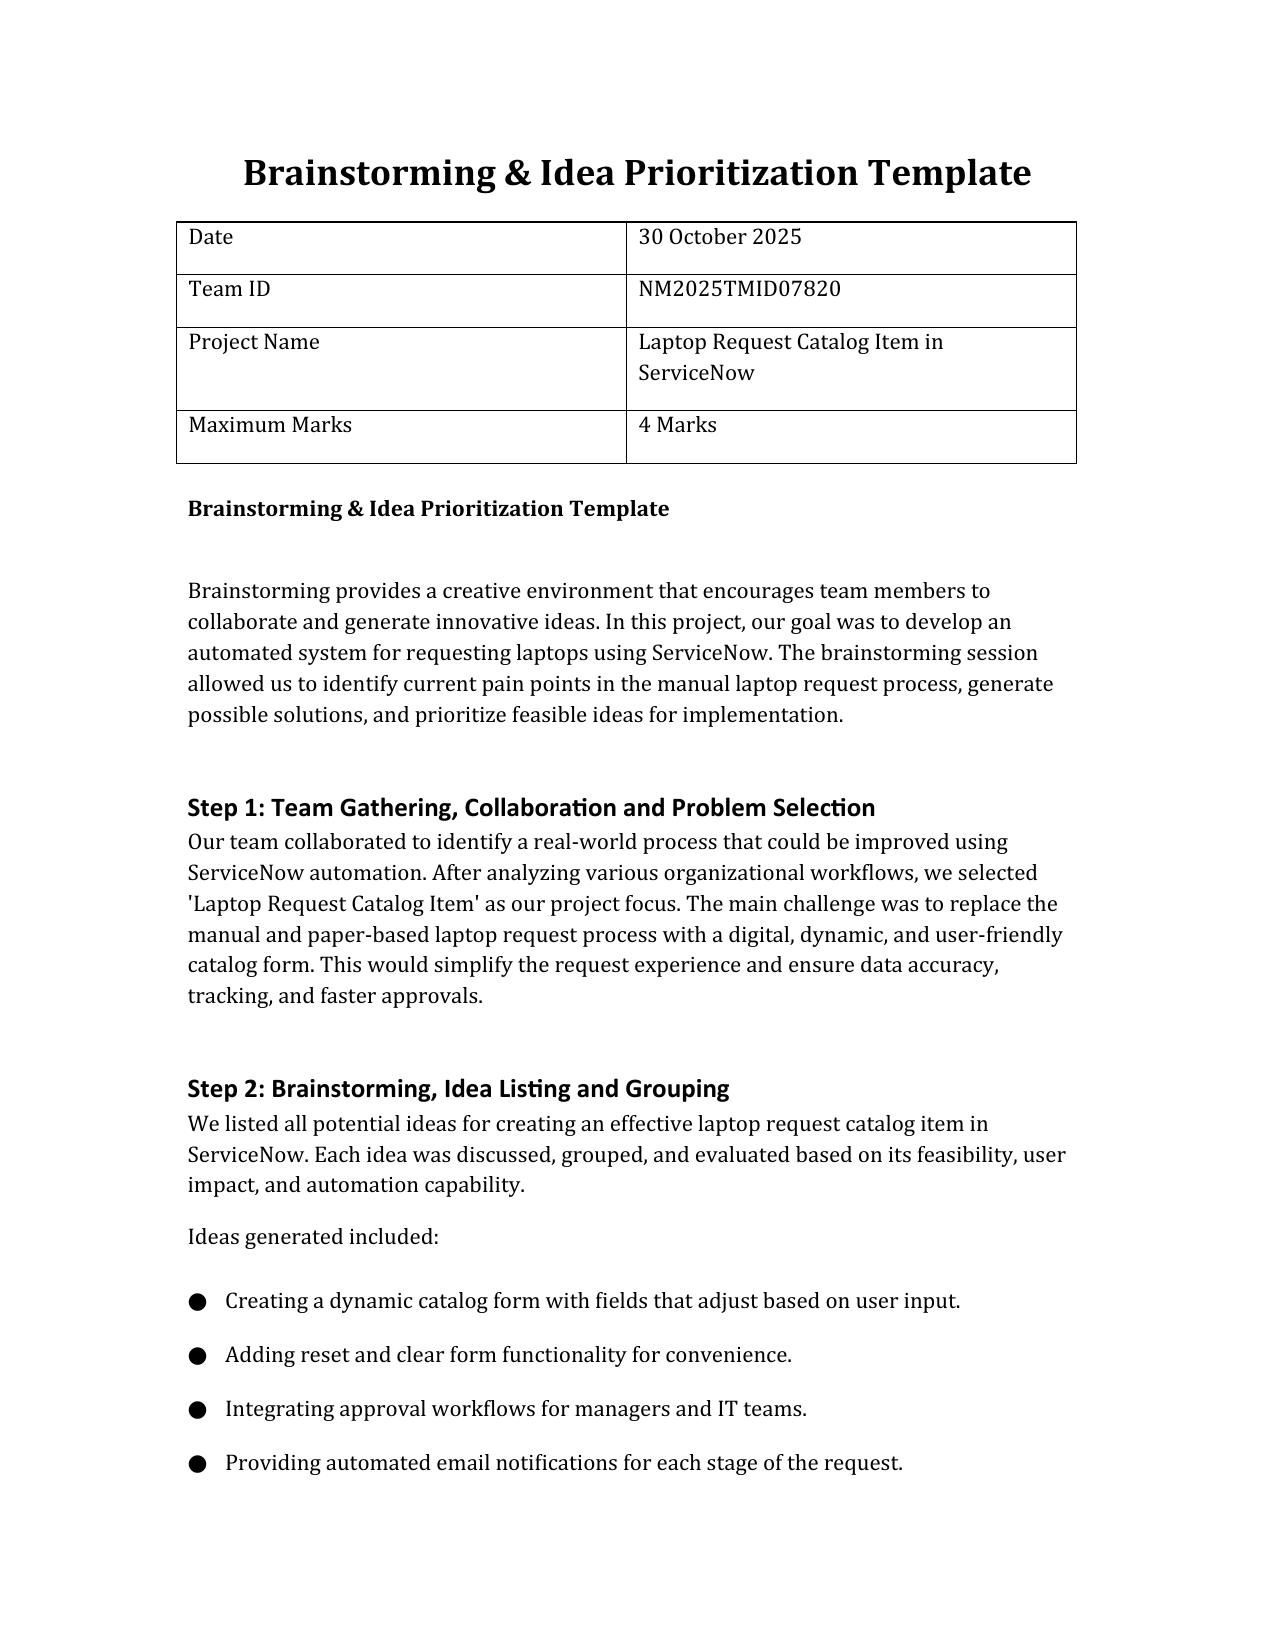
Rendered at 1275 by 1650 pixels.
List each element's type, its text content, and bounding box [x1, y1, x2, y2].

table_cell Project Name [177, 328, 626, 410]
table_cell Team ID [177, 275, 626, 327]
table_header 30 October 2025 [627, 223, 1076, 274]
subtitle Step 2: Brainstorming, Idea Listing and Grouping [187, 1034, 1087, 1104]
text Brainstorming provides a creative environment that encourages team members to collaborate and generate innovative ideas. In this project, our goal was to develop an automated system for requesting laptops using ServiceNow. The brainstorming session allowed us to identify current pain points in the manual laptop request process, generate possible solutions, and prioritize feasible ideas for implementation. [187, 577, 1087, 727]
text Ideas generated included: [187, 1223, 1087, 1250]
text Brainstorming & Idea Prioritization Template [187, 150, 1087, 194]
text Our team collaborated to identify a real-world process that could be improved using ServiceNow automation. After analyzing various organizational workflows, we selected 'Laptop Request Catalog Item' as our project focus. The main challenge was to replace the manual and paper-based laptop request process with a digital, dynamic, and user-friendly catalog form. This would simplify the request experience and ensure data accuracy, tracking, and faster approvals. [187, 828, 1087, 1009]
text Brainstorming & Idea Prioritization Template [187, 464, 1087, 552]
list Providing automated email notifications for each stage of the request. [187, 1436, 1087, 1483]
table_header Date [177, 223, 626, 274]
table_cell Laptop Request Catalog Item in ServiceNow [627, 328, 1076, 410]
table_cell 4 Marks [627, 411, 1076, 463]
list Creating a dynamic catalog form with fields that adjust based on user input. [187, 1274, 1087, 1321]
list Integrating approval workflows for managers and IT teams. [187, 1382, 1087, 1429]
list Adding reset and clear form functionality for convenience. [187, 1328, 1087, 1375]
subtitle Step 1: Team Gathering, Collaboration and Problem Selection [187, 752, 1087, 823]
table_cell Maximum Marks [177, 411, 626, 463]
text We listed all potential ideas for creating an effective laptop request catalog item in ServiceNow. Each idea was discussed, grouped, and evaluated based on its feasibility, user impact, and automation capability. [187, 1109, 1087, 1198]
table_cell NM2025TMID07820 [627, 275, 1076, 327]
